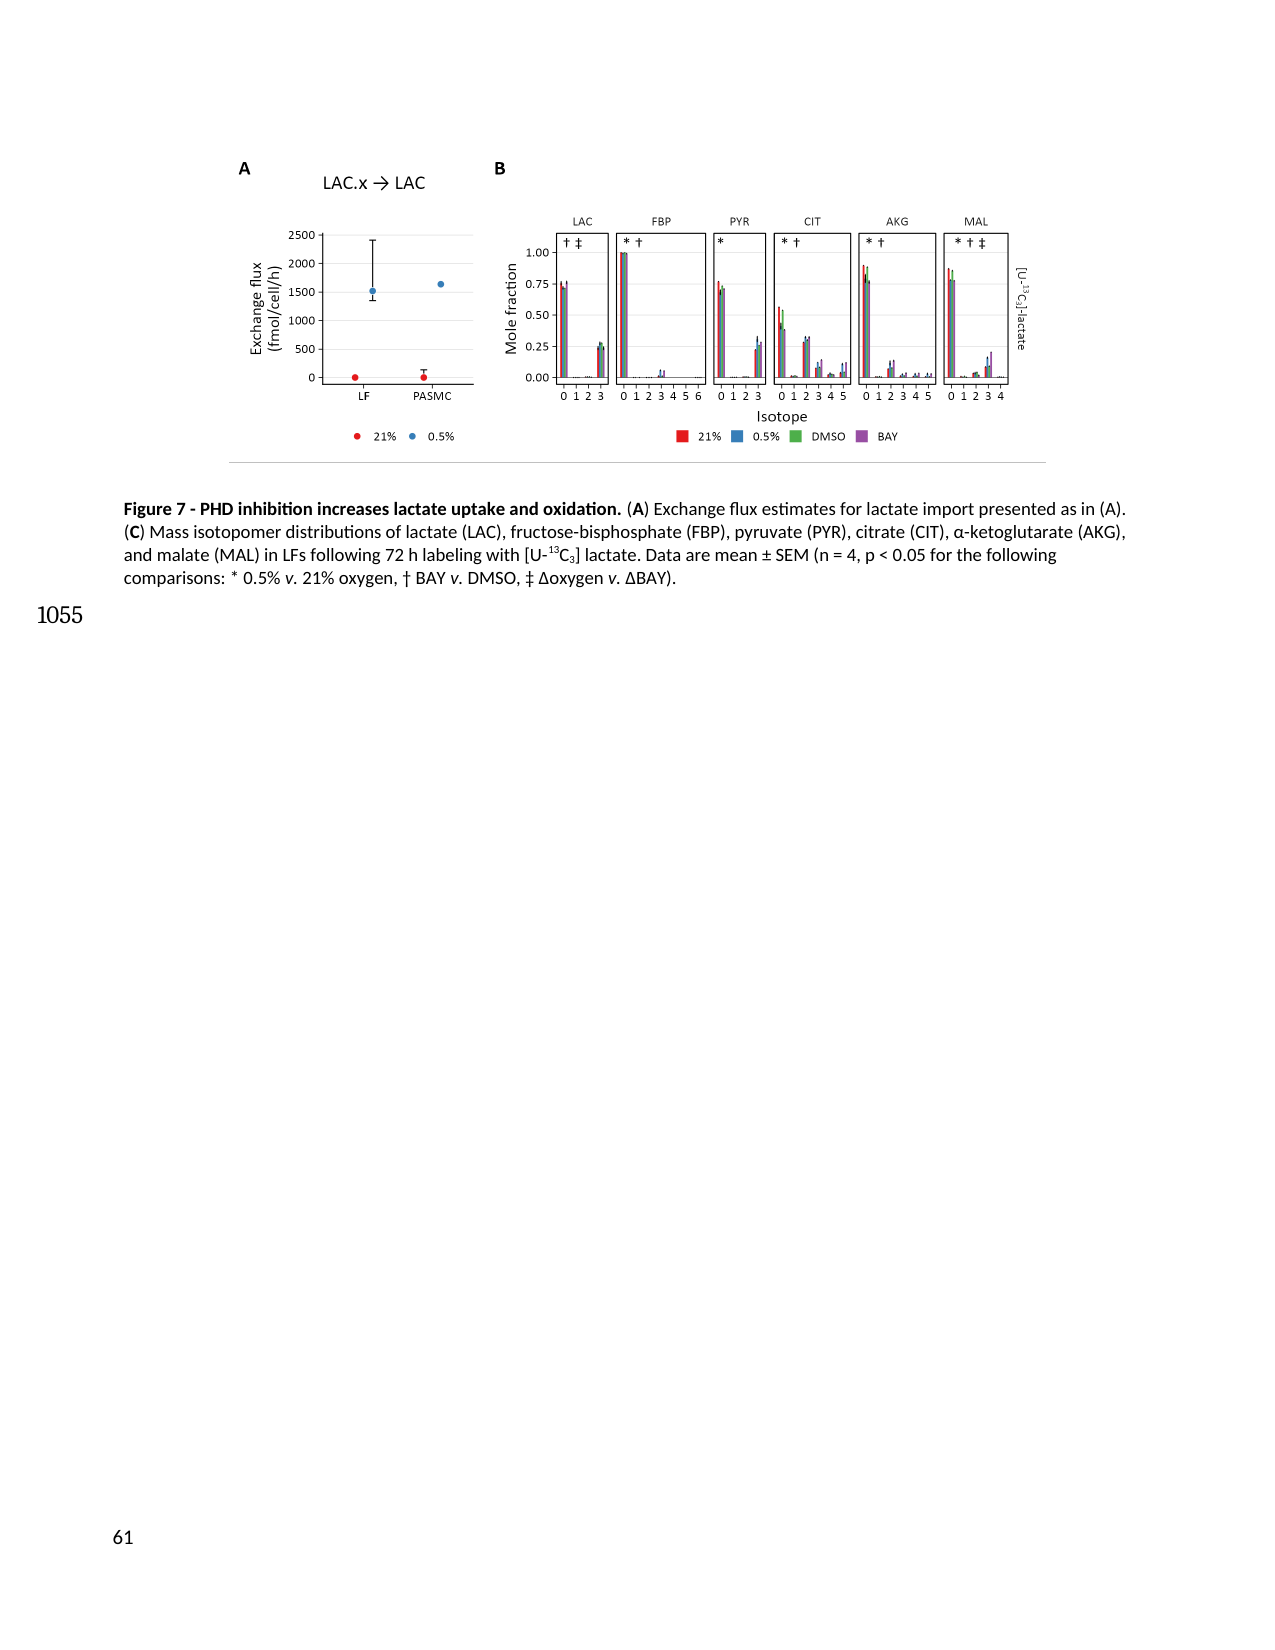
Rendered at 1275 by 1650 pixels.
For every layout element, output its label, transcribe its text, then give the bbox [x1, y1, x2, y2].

picture [229, 150, 1046, 463]
table_header Figure 7 - PHD inhibition increases lactate uptake and oxidation. (A) Exchange flux estimates for lactate import presented as in (A). (C) Mass isotopomer distributions of lactate (LAC), fructose-bisphosphate (FBP), pyruvate (PYR), citrate (CIT), α-ketoglutarate (AKG), and malate (MAL) in LFs following 72 h labeling with [U-13C3] lactate. Data are mean ± SEM (n = 4, p < 0.05 for the following comparisons: * 0.5% v. 21% oxygen, † BAY v. DMSO, ‡ Δoxygen v. ΔBAY). [113, 150, 1162, 601]
